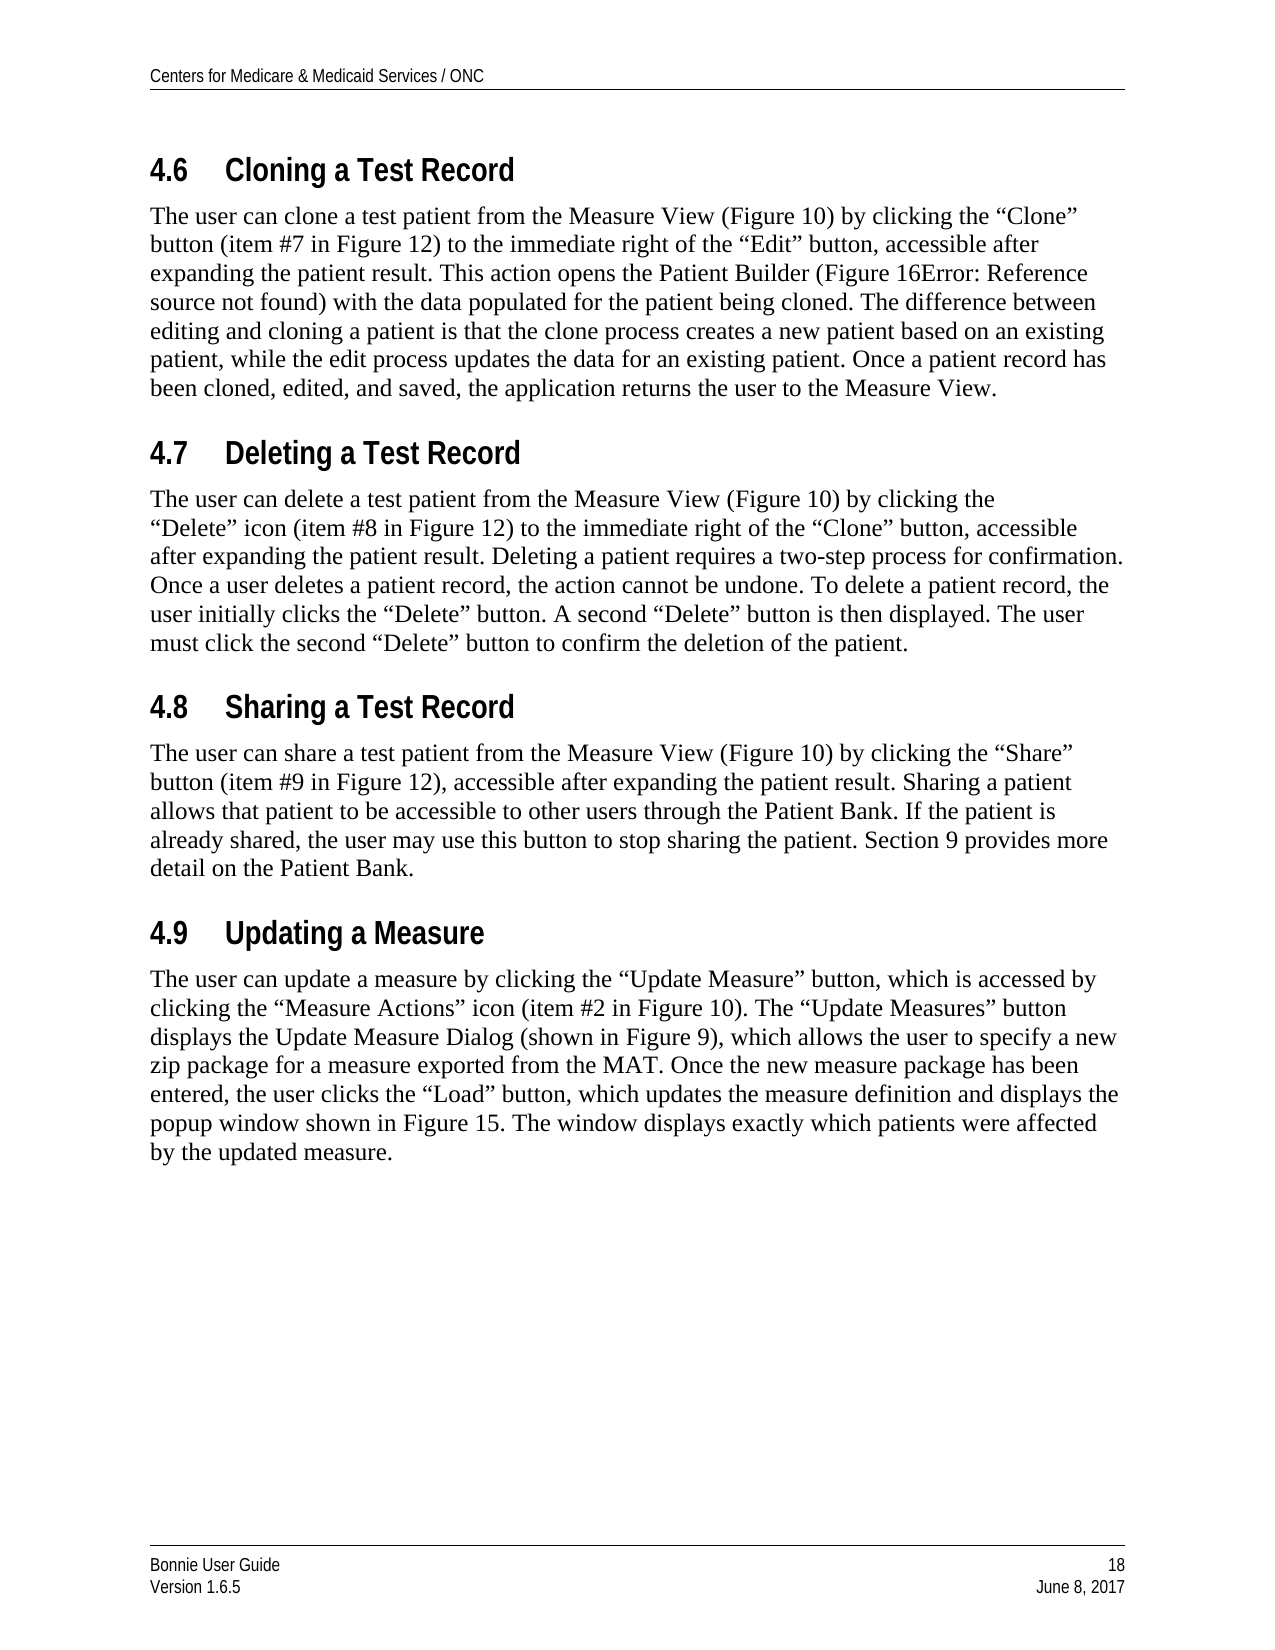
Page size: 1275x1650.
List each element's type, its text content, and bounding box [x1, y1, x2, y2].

subtitle Sharing a Test Record [150, 688, 1125, 726]
subtitle Cloning a Test Record [150, 150, 1125, 188]
subtitle Updating a Measure [150, 913, 1125, 952]
subtitle Deleting a Test Record [150, 433, 1125, 471]
